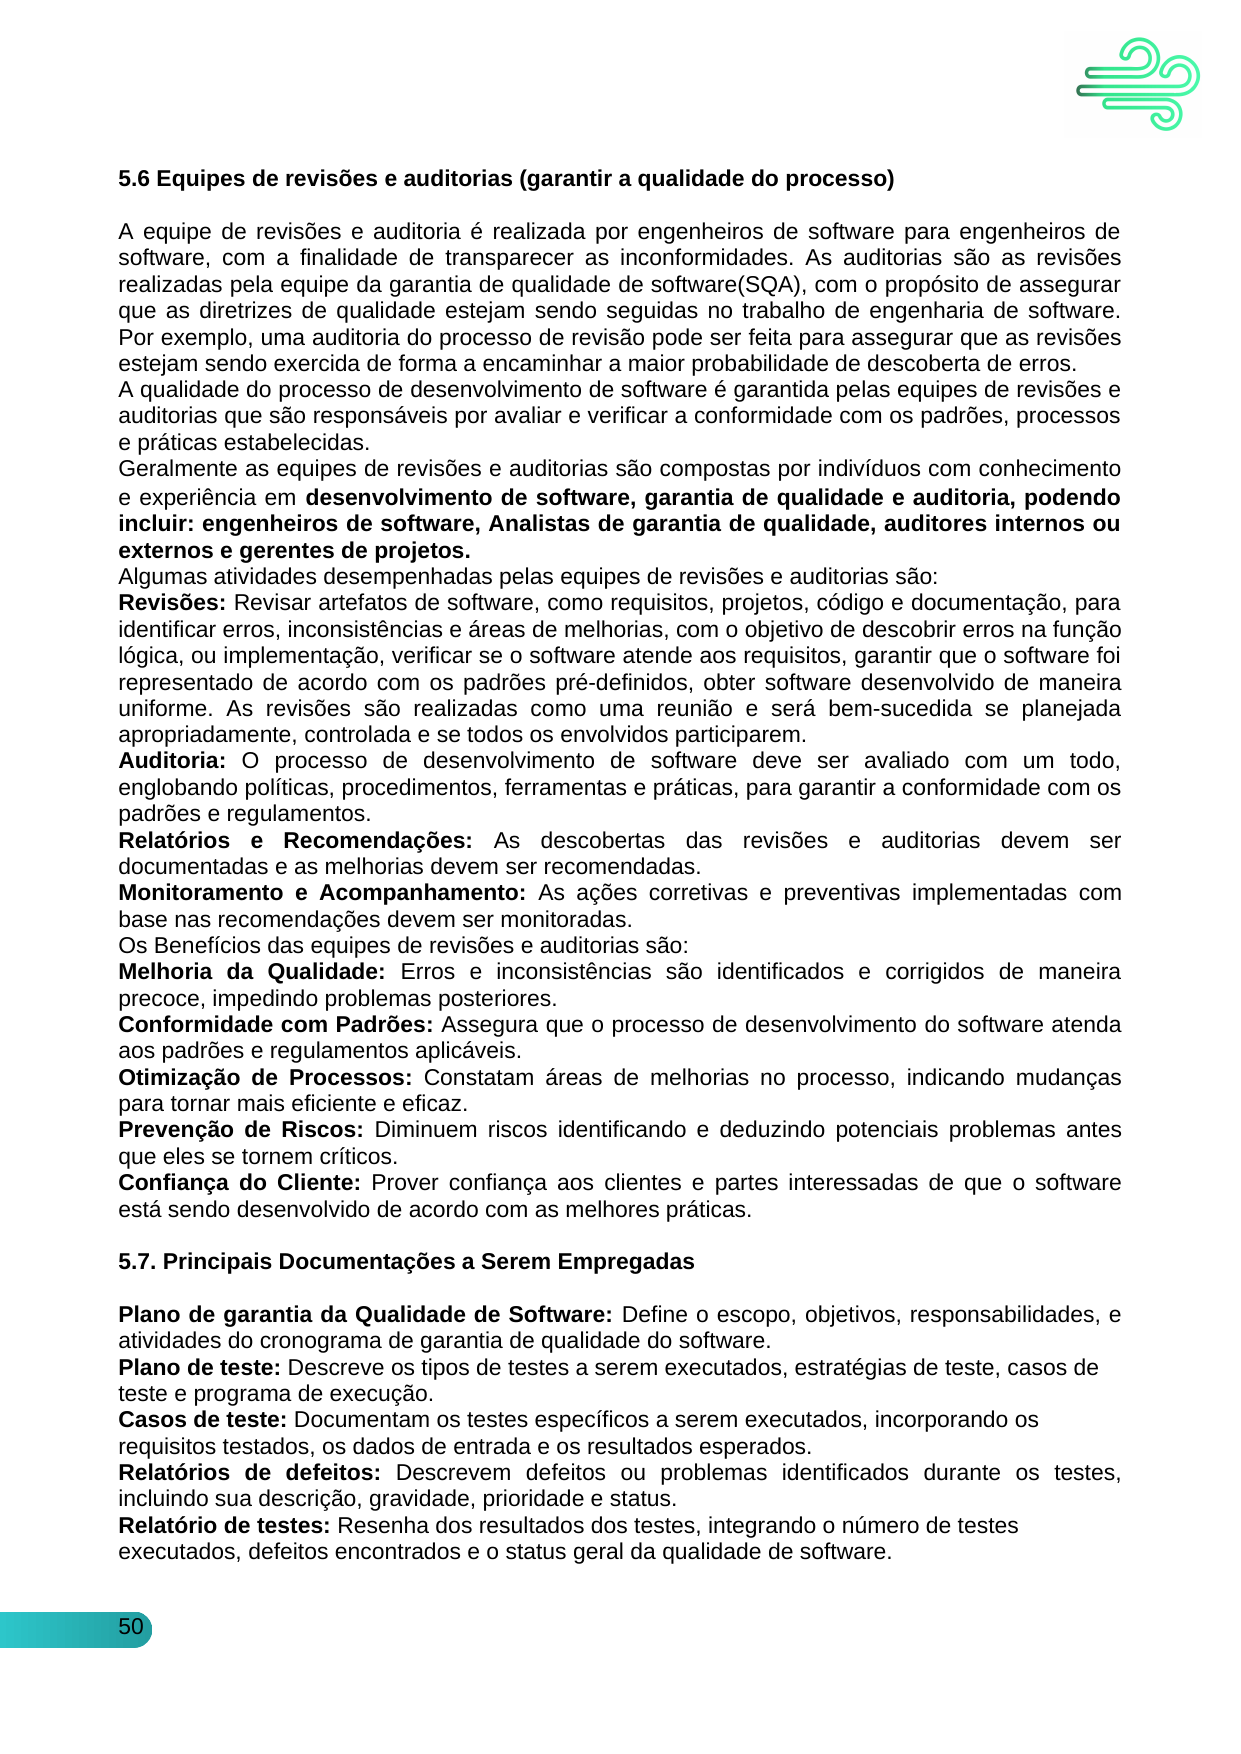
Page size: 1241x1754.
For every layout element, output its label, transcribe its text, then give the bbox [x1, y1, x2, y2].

text Algumas atividades desempenhadas pelas equipes de revisões e auditorias são: [118, 563, 1122, 589]
text Plano de garantia da Qualidade de Software: Define o escopo, objetivos, responsabilidades, e atividades do cronograma de garantia de qualidade do software. [118, 1301, 1122, 1354]
text Conformidade com Padrões: Assegura que o processo de desenvolvimento do software atenda aos padrões e regulamentos aplicáveis. [118, 1011, 1122, 1064]
text Revisões: Revisar artefatos de software, como requisitos, projetos, código e documentação, para identificar erros, inconsistências e áreas de melhorias, com o objetivo de descobrir erros na função lógica, ou implementação, verificar se o software atende aos requisitos, garantir que o software foi representado de acordo com os padrões pré-definidos, obter software desenvolvido de maneira uniforme. As revisões são realizadas como uma reunião e será bem-sucedida se planejada apropriadamente, controlada e se todos os envolvidos participarem. [118, 589, 1122, 747]
subtitle 5.6 Equipes de revisões e auditorias (garantir a qualidade do processo) [118, 165, 1122, 192]
text Relatórios e Recomendações: As descobertas das revisões e auditorias devem ser documentadas e as melhorias devem ser recomendadas. [118, 827, 1122, 879]
text Geralmente as equipes de revisões e auditorias são compostas por indivíduos com conhecimento e experiência em desenvolvimento de software, garantia de qualidade e auditoria, podendo incluir: engenheiros de software, Analistas de garantia de qualidade, auditores internos ou externos e gerentes de projetos. [118, 455, 1122, 563]
text Casos de teste: Documentam os testes específicos a serem executados, incorporando os requisitos testados, os dados de entrada e os resultados esperados. [118, 1406, 1122, 1459]
text Otimização de Processos: Constatam áreas de melhorias no processo, indicando mudanças para tornar mais eficiente e eficaz. [118, 1064, 1122, 1116]
text Os Benefícios das equipes de revisões e auditorias são: [118, 932, 1122, 958]
text A equipe de revisões e auditoria é realizada por engenheiros de software para engenheiros de software, com a finalidade de transparecer as inconformidades. As auditorias são as revisões realizadas pela equipe da garantia de qualidade de software(SQA), com o propósito de assegurar que as diretrizes de qualidade estejam sendo seguidas no trabalho de engenharia de software. Por exemplo, uma auditoria do processo de revisão pode ser feita para assegurar que as revisões estejam sendo exercida de forma a encaminhar a maior probabilidade de descoberta de erros. [118, 218, 1122, 376]
text Prevenção de Riscos: Diminuem riscos identificando e deduzindo potenciais problemas antes que eles se tornem críticos. [118, 1116, 1122, 1169]
text Melhoria da Qualidade: Erros e inconsistências são identificados e corrigidos de maneira precoce, impedindo problemas posteriores. [118, 958, 1122, 1011]
text Relatório de testes: Resenha dos resultados dos testes, integrando o número de testes executados, defeitos encontrados e o status geral da qualidade de software. [118, 1512, 1122, 1564]
text Relatórios de defeitos: Descrevem defeitos ou problemas identificados durante os testes, incluindo sua descrição, gravidade, prioridade e status. [118, 1459, 1122, 1512]
text Confiança do Cliente: Prover confiança aos clientes e partes interessadas de que o software está sendo desenvolvido de acordo com as melhores práticas. [118, 1169, 1122, 1222]
text Plano de teste: Descreve os tipos de testes a serem executados, estratégias de teste, casos de teste e programa de execução. [118, 1354, 1122, 1406]
text Monitoramento e Acompanhamento: As ações corretivas e preventivas implementadas com base nas recomendações devem ser monitoradas. [118, 879, 1122, 932]
text A qualidade do processo de desenvolvimento de software é garantida pelas equipes de revisões e auditorias que são responsáveis por avaliar e verificar a conformidade com os padrões, processos e práticas estabelecidas. [118, 376, 1122, 455]
subtitle 5.7. Principais Documentações a Serem Empregadas [118, 1248, 1122, 1274]
text Auditoria: O processo de desenvolvimento de software deve ser avaliado com um todo, englobando políticas, procedimentos, ferramentas e práticas, para garantir a conformidade com os padrões e regulamentos. [118, 747, 1122, 827]
picture [1064, 31, 1203, 138]
